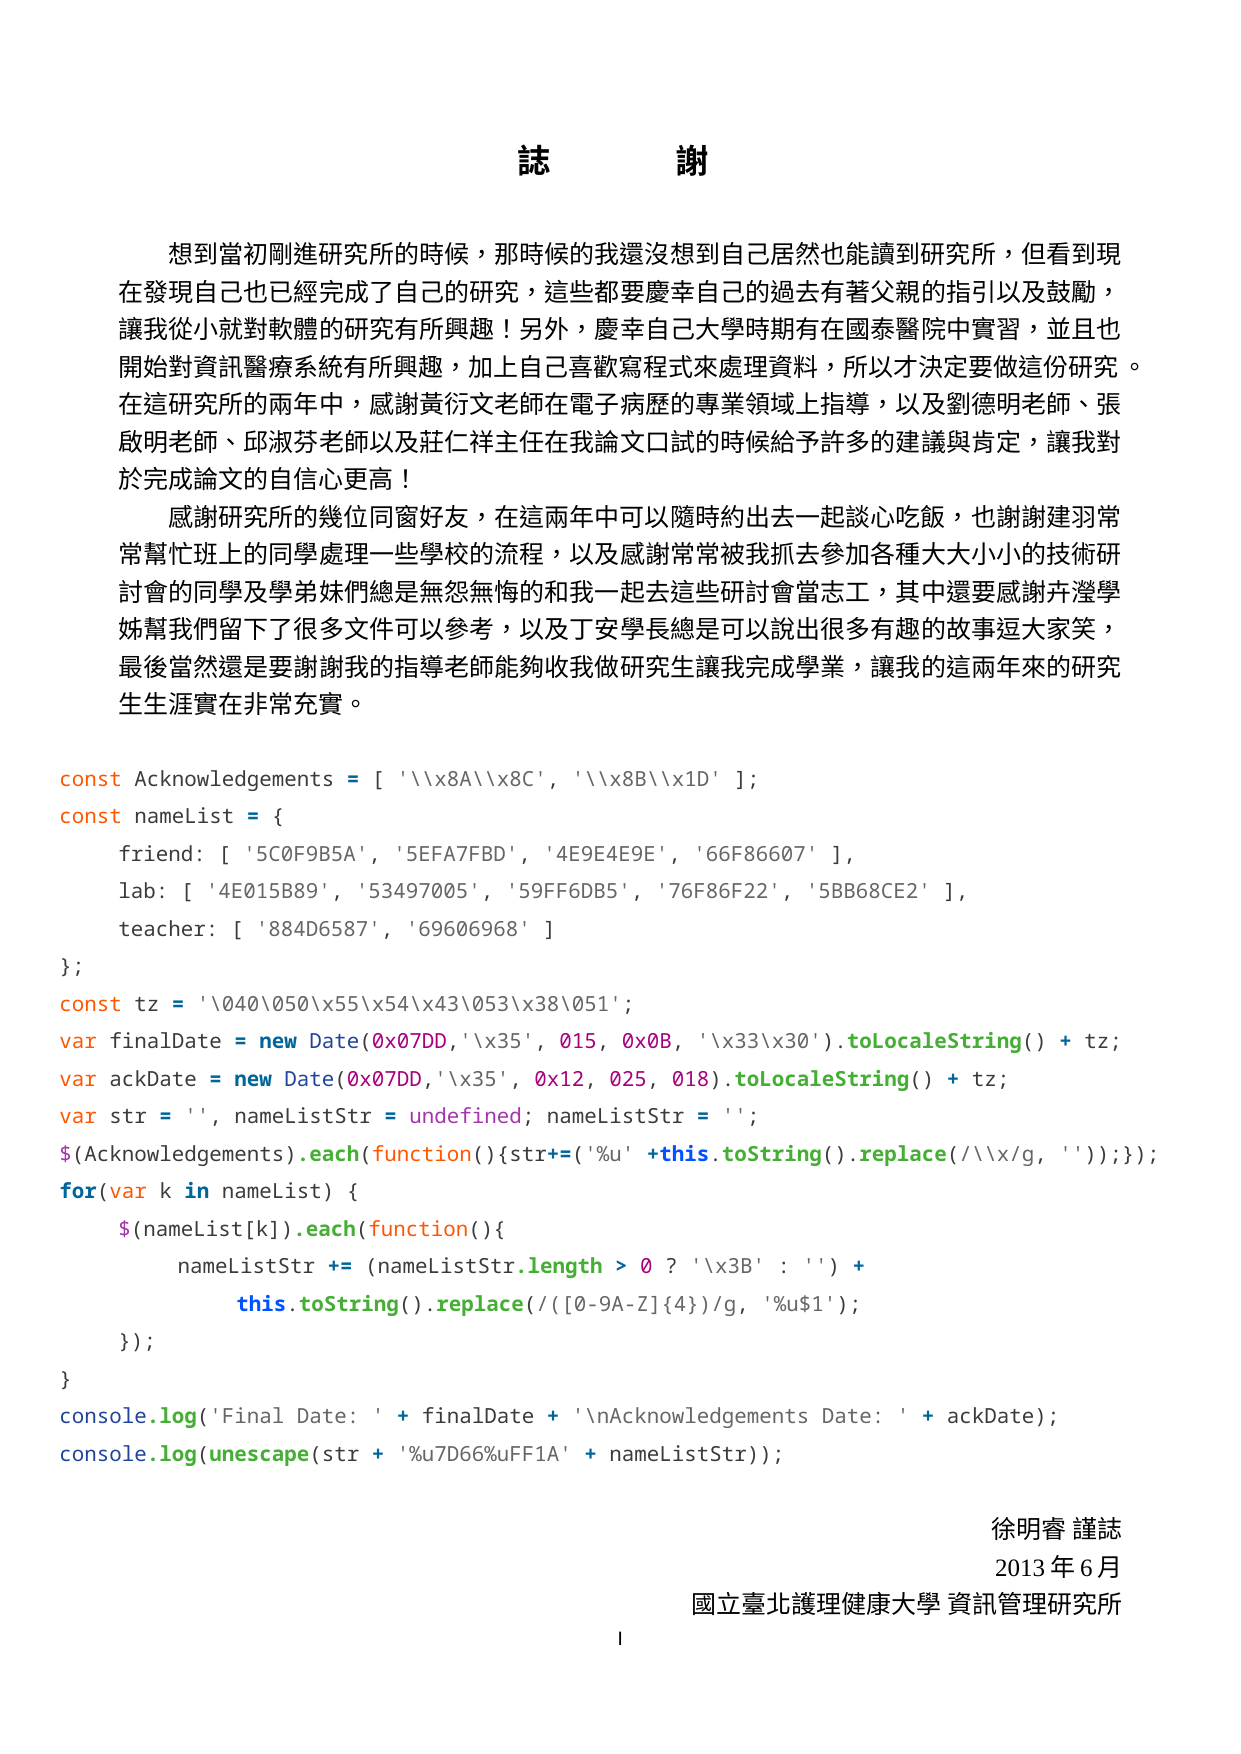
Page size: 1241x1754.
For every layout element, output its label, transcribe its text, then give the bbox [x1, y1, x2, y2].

text var ackDate = new Date(0x07DD,'\x35', 0x12, 025, 018).toLocaleString() + tz; [59, 1059, 1167, 1097]
text const nameList = { [59, 797, 1167, 834]
text teacher: [ '884D6587', '69606968' ] [59, 909, 1167, 947]
text const Acknowledgements = [ '\\x8A\\x8C', '\\x8B\\x1D' ]; [59, 759, 1167, 797]
text this.toString().replace(/([0-9A-Z]{4})/g, '%u$1'); [59, 1284, 1122, 1322]
text console.log('Final Date: ' + finalDate + '\nAcknowledgements Date: ' + ackDate); [59, 1397, 1167, 1434]
text 國立臺北護理健康大學 資訊管理研究所 [118, 1584, 1122, 1622]
text 感謝研究所的幾位同窗好友，在這兩年中可以隨時約出去一起談心吃飯，也謝謝建羽常常幫忙班上的同學處理一些學校的流程，以及感謝常常被我抓去參加各種大大小小的技術研討會的同學及學弟妹們總是無怨無悔的和我一起去這些研討會當志工，其中還要感謝卉瀅學姊幫我們留下了很多文件可以參考，以及丁安學長總是可以說出很多有趣的故事逗大家笑，最後當然還是要謝謝我的指導老師能夠收我做研究生讓我完成學業，讓我的這兩年來的研究生生涯實在非常充實。 [118, 497, 1122, 722]
text } [59, 1359, 1122, 1397]
text console.log(unescape(str + '%u7D66%uFF1A' + nameListStr)); [59, 1434, 1167, 1472]
text 徐明睿 謹誌 [118, 1509, 1122, 1547]
text var finalDate = new Date(0x07DD,'\x35', 015, 0x0B, '\x33\x30').toLocaleString() + tz; [59, 1022, 1167, 1059]
text const tz = '\040\050\x55\x54\x43\053\x38\051'; [59, 984, 1167, 1022]
text 想到當初剛進研究所的時候，那時候的我還沒想到自己居然也能讀到研究所，但看到現在發現自己也已經完成了自己的研究，這些都要慶幸自己的過去有著父親的指引以及鼓勵，讓我從小就對軟體的研究有所興趣！另外，慶幸自己大學時期有在國泰醫院中實習，並且也開始對資訊醫療系統有所興趣，加上自己喜歡寫程式來處理資料，所以才決定要做這份研究。在這研究所的兩年中，感謝黃衍文老師在電子病歷的專業領域上指導，以及劉德明老師、張啟明老師、邱淑芬老師以及莊仁祥主任在我論文口試的時候給予許多的建議與肯定，讓我對於完成論文的自信心更高！ [118, 234, 1122, 497]
text $(nameList[k]).each(function(){ [59, 1209, 1122, 1247]
text nameListStr += (nameListStr.length > 0 ? '\x3B' : '') + [59, 1247, 1122, 1284]
text $(Acknowledgements).each(function(){str+=('%u' +this.toString().replace(/\\x/g, ''));}); [59, 1134, 1167, 1172]
text for(var k in nameList) { [59, 1172, 1122, 1209]
text friend: [ '5C0F9B5A', '5EFA7FBD', '4E9E4E9E', '66F86607' ], [59, 834, 1167, 872]
text }); [59, 1322, 1122, 1359]
text 2013年6月 [118, 1547, 1122, 1584]
text var str = '', nameListStr = undefined; nameListStr = ''; [59, 1097, 1167, 1134]
text lab: [ '4E015B89', '53497005', '59FF6DB5', '76F86F22', '5BB68CE2' ], [59, 872, 1122, 909]
title 誌謝 [517, 122, 709, 197]
text }; [59, 947, 1167, 984]
